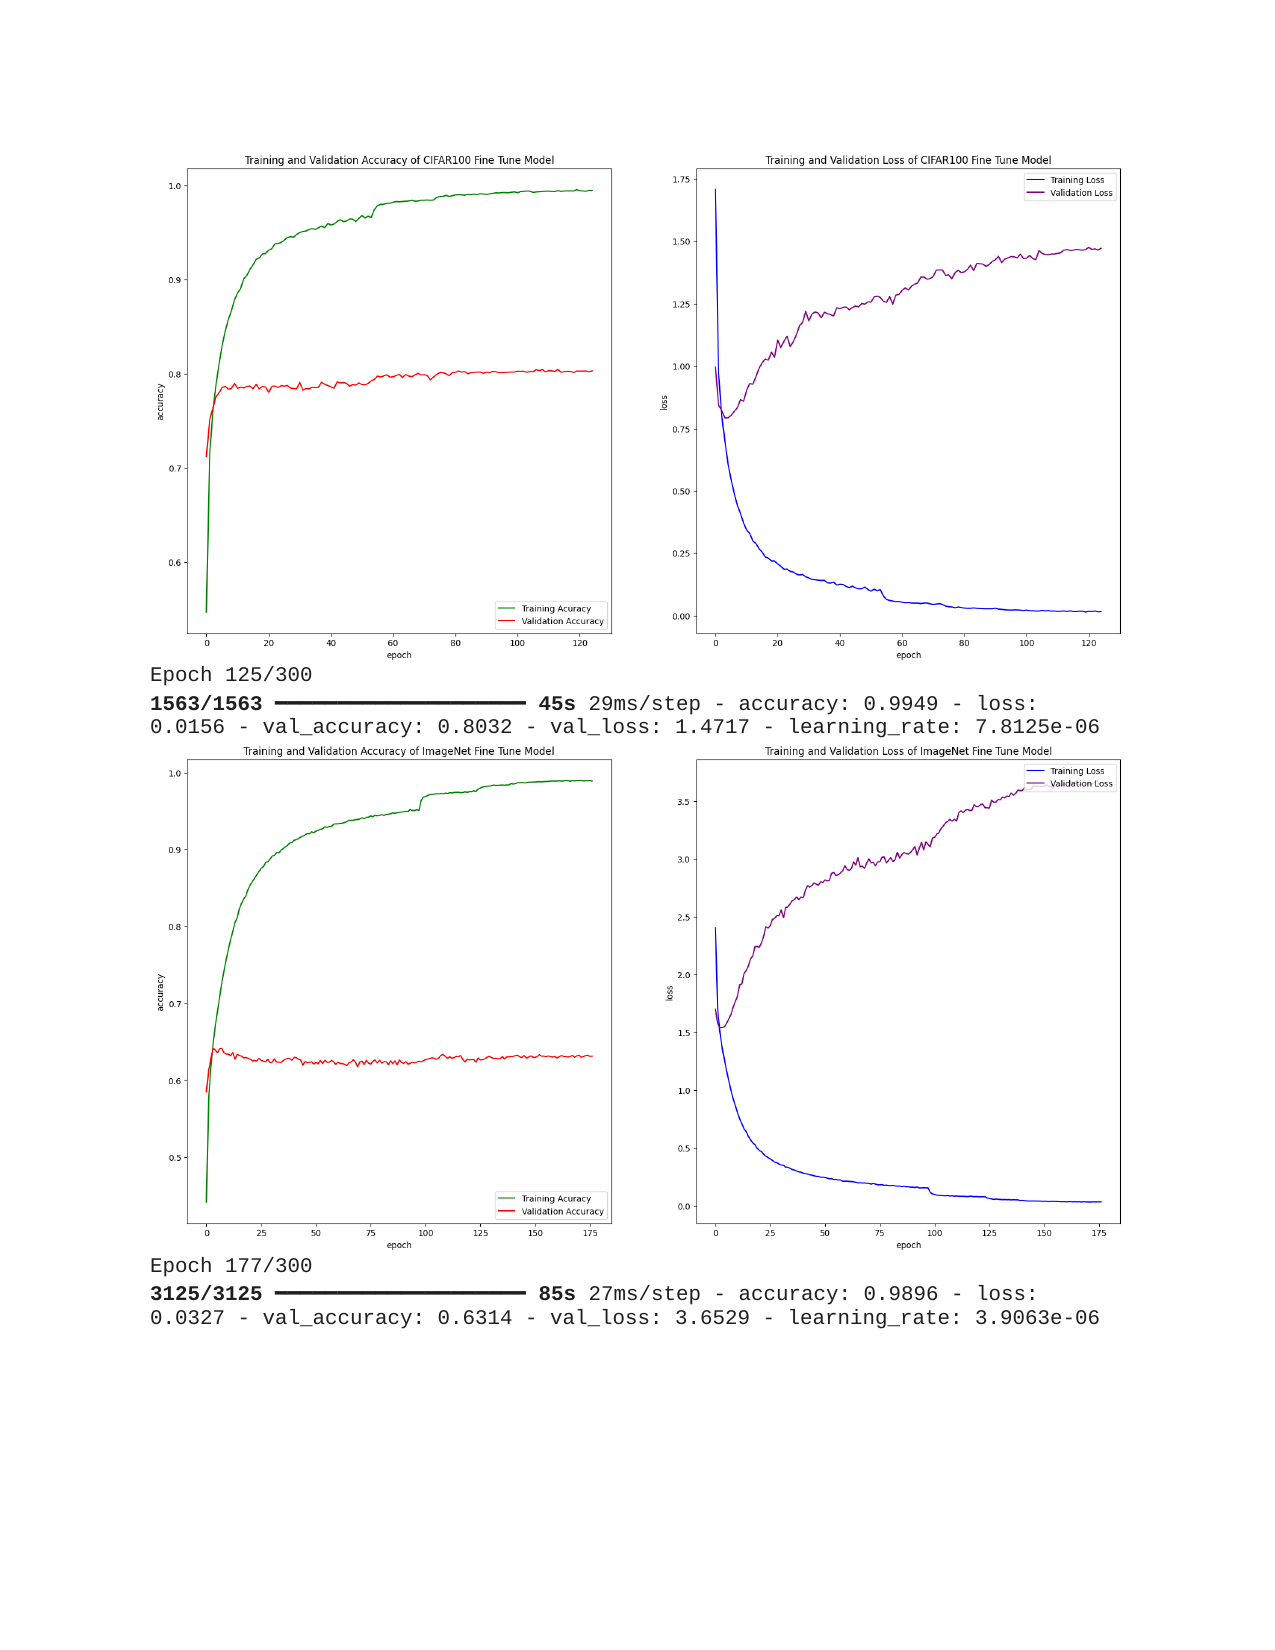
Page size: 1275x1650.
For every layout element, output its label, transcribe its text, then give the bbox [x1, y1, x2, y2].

picture [150, 150, 1125, 665]
text Epoch 125/300 [150, 665, 1125, 688]
picture [150, 740, 1125, 1255]
text 1563/1563 ━━━━━━━━━━━━━━━━━━━━ 45s 29ms/step - accuracy: 0.9949 - loss: 0.0156 - val_accuracy: 0.8032 - val_loss: 1.4717 - learning_rate: 7.8125e-06 [150, 688, 1125, 740]
text 3125/3125 ━━━━━━━━━━━━━━━━━━━━ 85s 27ms/step - accuracy: 0.9896 - loss: 0.0327 - val_accuracy: 0.6314 - val_loss: 3.6529 - learning_rate: 3.9063e-06 [150, 1278, 1125, 1330]
text Epoch 177/300 [150, 1255, 1125, 1278]
